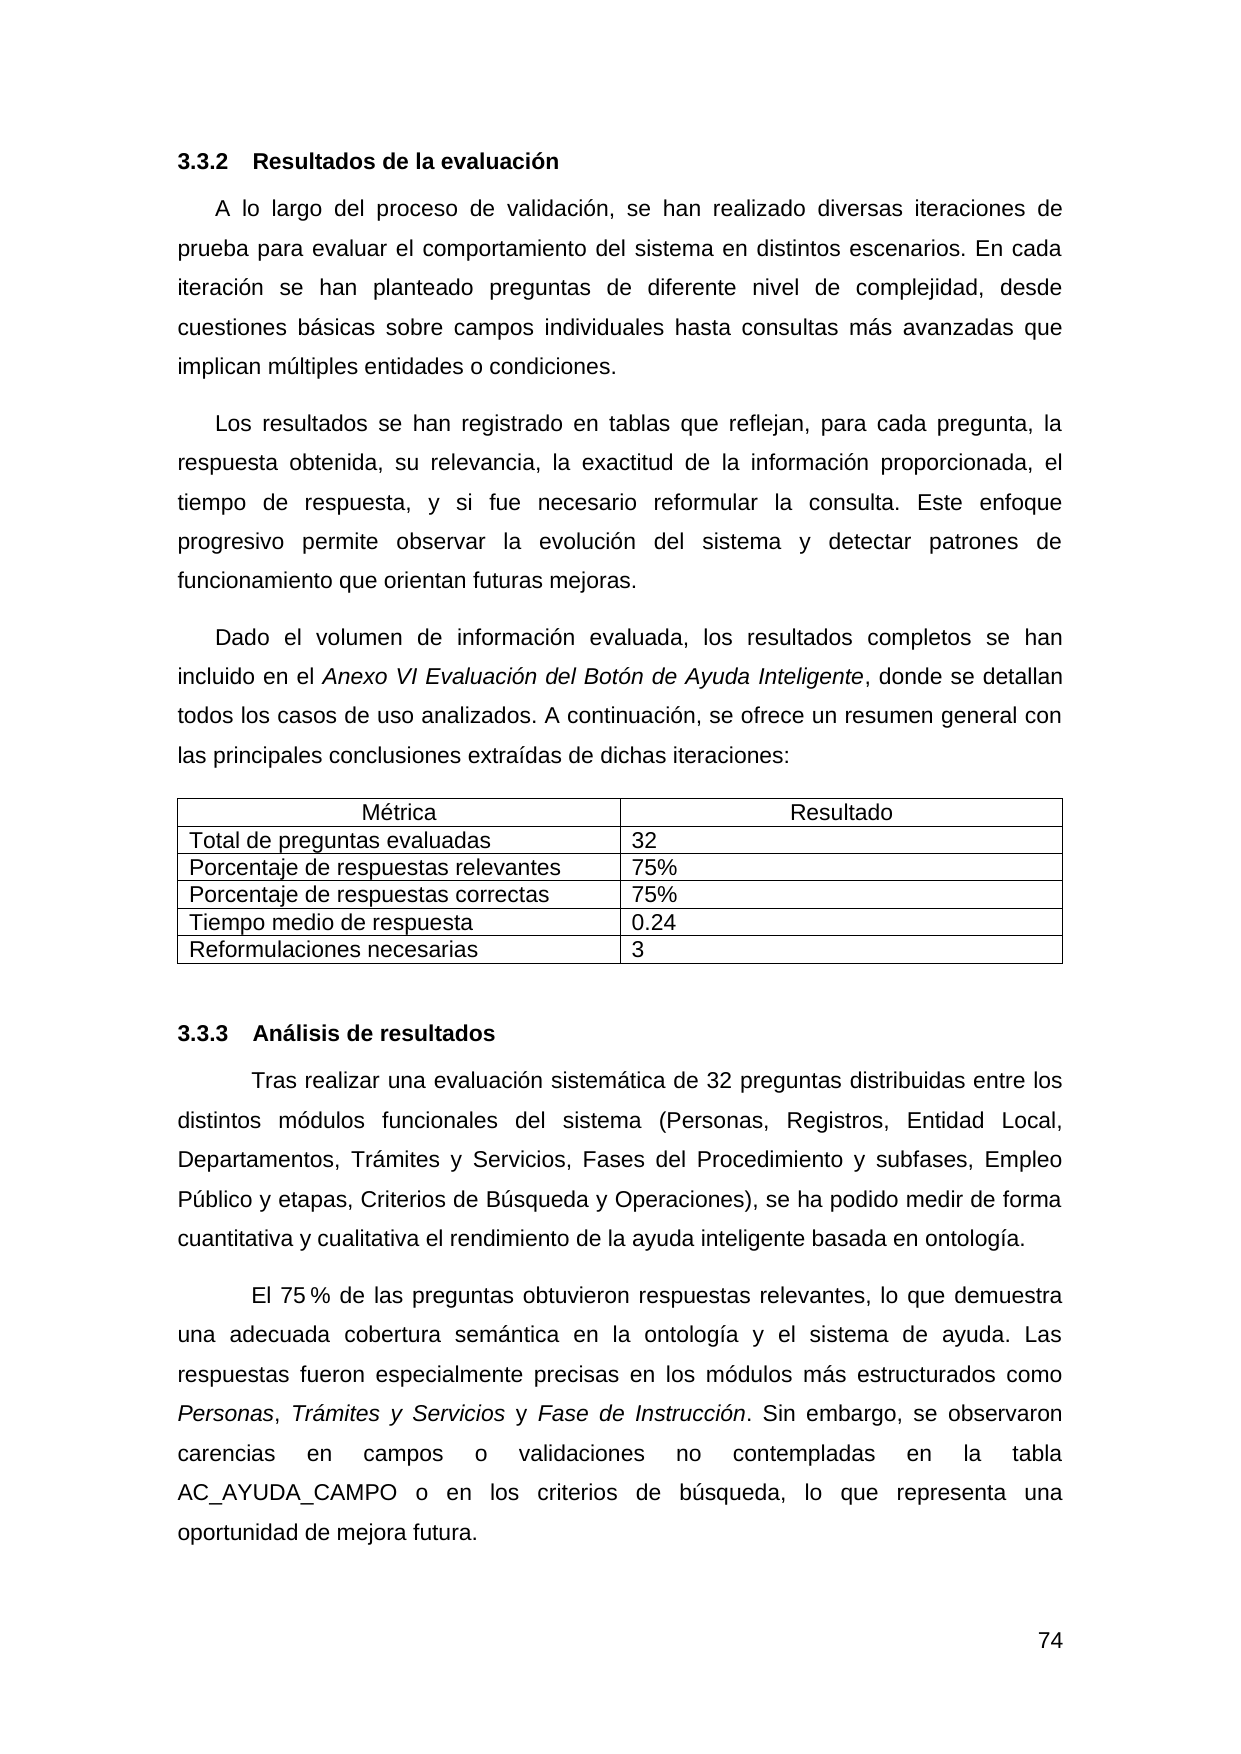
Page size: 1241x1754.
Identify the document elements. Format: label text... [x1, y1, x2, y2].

table_cell Tiempo medio de respuesta [178, 909, 620, 935]
subtitle Análisis de resultados [177, 1020, 1063, 1046]
table_cell Total de preguntas evaluadas [178, 827, 620, 853]
table_header Métrica [178, 799, 620, 826]
table_cell Porcentaje de respuestas correctas [178, 881, 620, 908]
text Tras realizar una evaluación sistemática de 32 preguntas distribuidas entre los distintos módulos funcionales del sistema (Personas, Registros, Entidad Local, Departamentos, Trámites y Servicios, Fases del Procedimiento y subfases, Empleo Público y etapas, Criterios de Búsqueda y Operaciones), se ha podido medir de forma cuantitativa y cualitativa el rendimiento de la ayuda inteligente basada en ontología. [177, 1067, 1063, 1252]
text A lo largo del proceso de validación, se han realizado diversas iteraciones de prueba para evaluar el comportamiento del sistema en distintos escenarios. En cada iteración se han planteado preguntas de diferente nivel de complejidad, desde cuestiones básicas sobre campos individuales hasta consultas más avanzadas que implican múltiples entidades o condiciones. [177, 195, 1063, 380]
text Los resultados se han registrado en tablas que reflejan, para cada pregunta, la respuesta obtenida, su relevancia, la exactitud de la información proporcionada, el tiempo de respuesta, y si fue necesario reformular la consulta. Este enfoque progresivo permite observar la evolución del sistema y detectar patrones de funcionamiento que orientan futuras mejoras. [177, 409, 1063, 594]
table_cell 3 [621, 936, 1062, 962]
table_cell 75% [621, 881, 1062, 908]
text El 75 % de las preguntas obtuvieron respuestas relevantes, lo que demuestra una adecuada cobertura semántica en la ontología y el sistema de ayuda. Las respuestas fueron especialmente precisas en los módulos más estructurados como Personas, Trámites y Servicios y Fase de Instrucción. Sin embargo, se observaron carencias en campos o validaciones no contempladas en la tabla AC_AYUDA_CAMPO o en los criterios de búsqueda, lo que representa una oportunidad de mejora futura. [177, 1282, 1063, 1545]
table_cell Porcentaje de respuestas relevantes [178, 854, 620, 880]
text Dado el volumen de información evaluada, los resultados completos se han incluido en el Anexo VI Evaluación del Botón de Ayuda Inteligente, donde se detallan todos los casos de uso analizados. A continuación, se ofrece un resumen general con las principales conclusiones extraídas de dichas iteraciones: [177, 623, 1063, 768]
table_cell 75% [621, 854, 1062, 880]
table_header Resultado [621, 799, 1062, 826]
table_cell 32 [621, 827, 1062, 853]
table_cell 0.24 [621, 909, 1062, 935]
table_cell Reformulaciones necesarias [178, 936, 620, 962]
subtitle Resultados de la evaluación [177, 148, 1063, 174]
